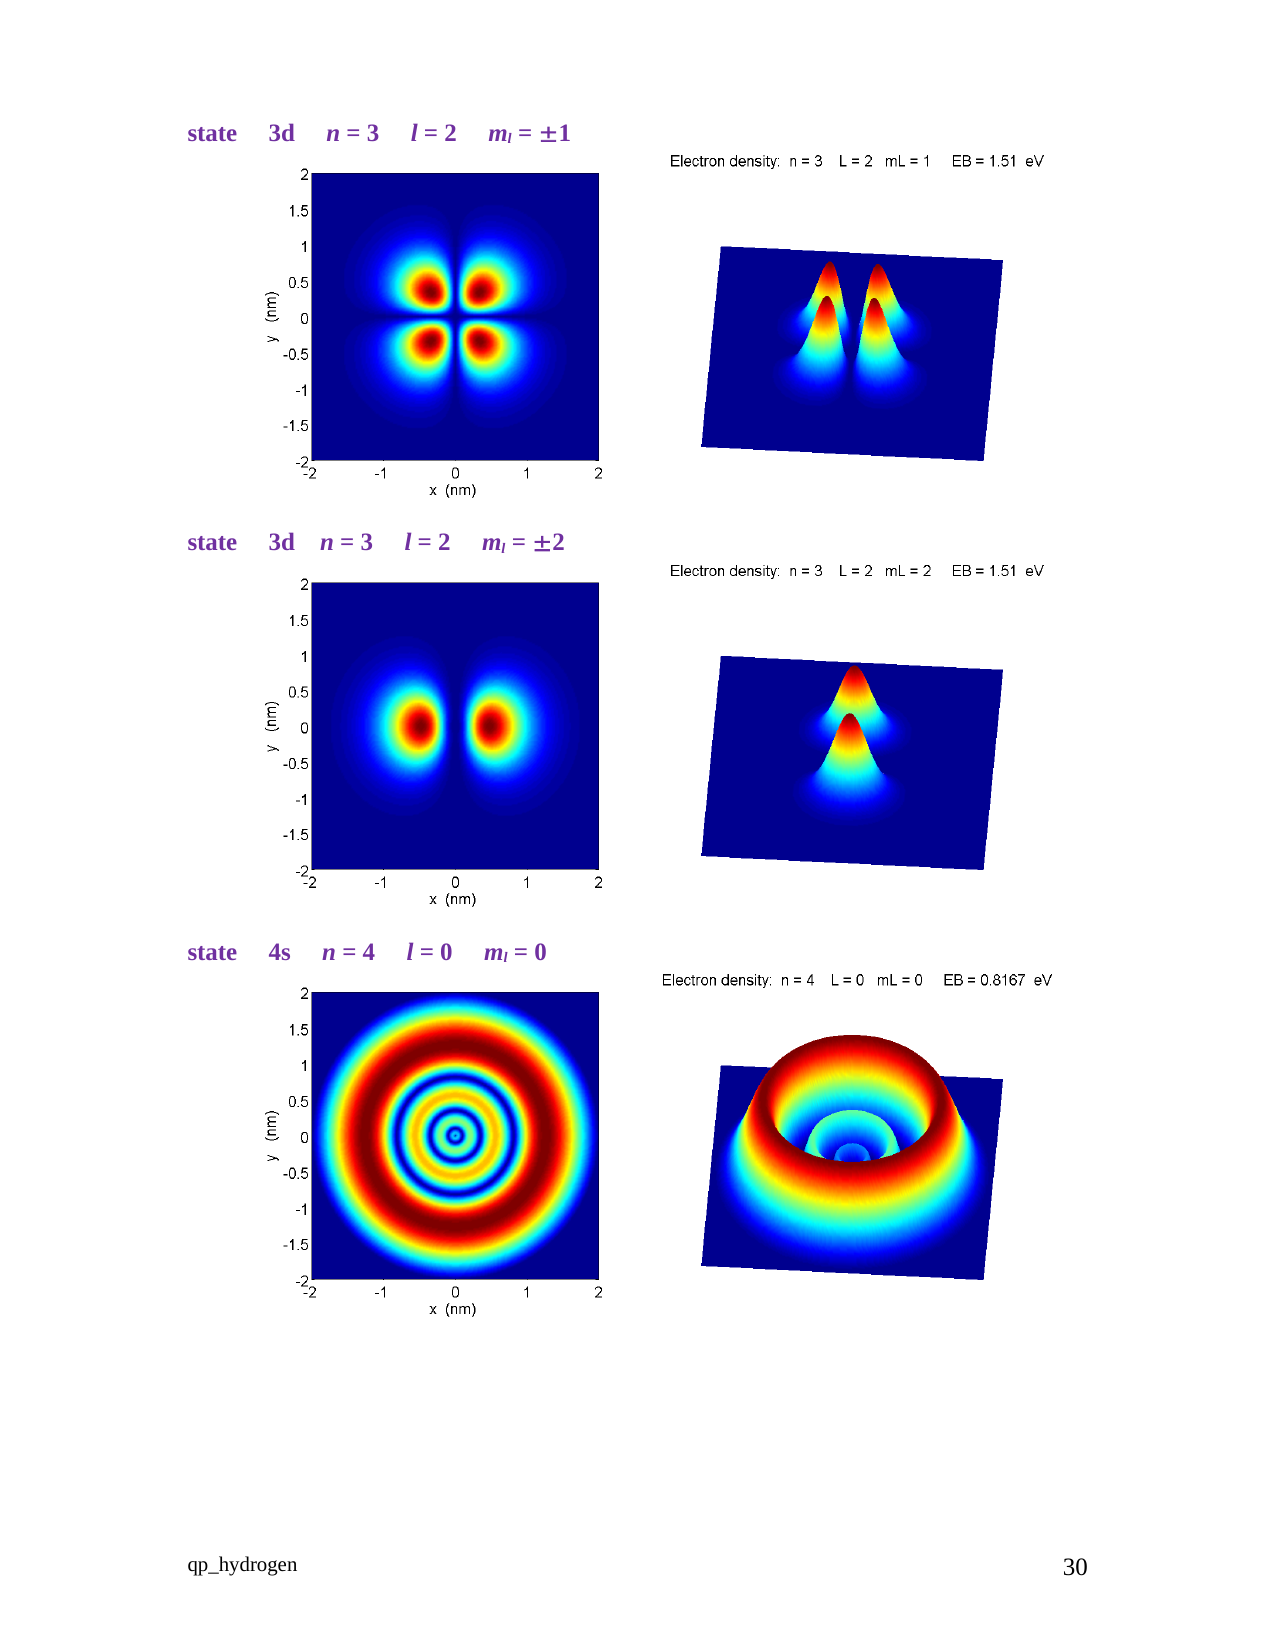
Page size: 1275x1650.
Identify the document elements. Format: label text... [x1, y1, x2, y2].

text state 3d n = 3 l = 2 ml = 2 [187, 527, 1088, 556]
picture [187, 556, 1088, 908]
picture [187, 146, 1088, 499]
text state 3d n = 3 l = 2 ml = 1 [187, 118, 1088, 146]
text state 4s n = 4 l = 0 ml = 0 [187, 937, 1088, 965]
picture [187, 965, 1088, 1318]
